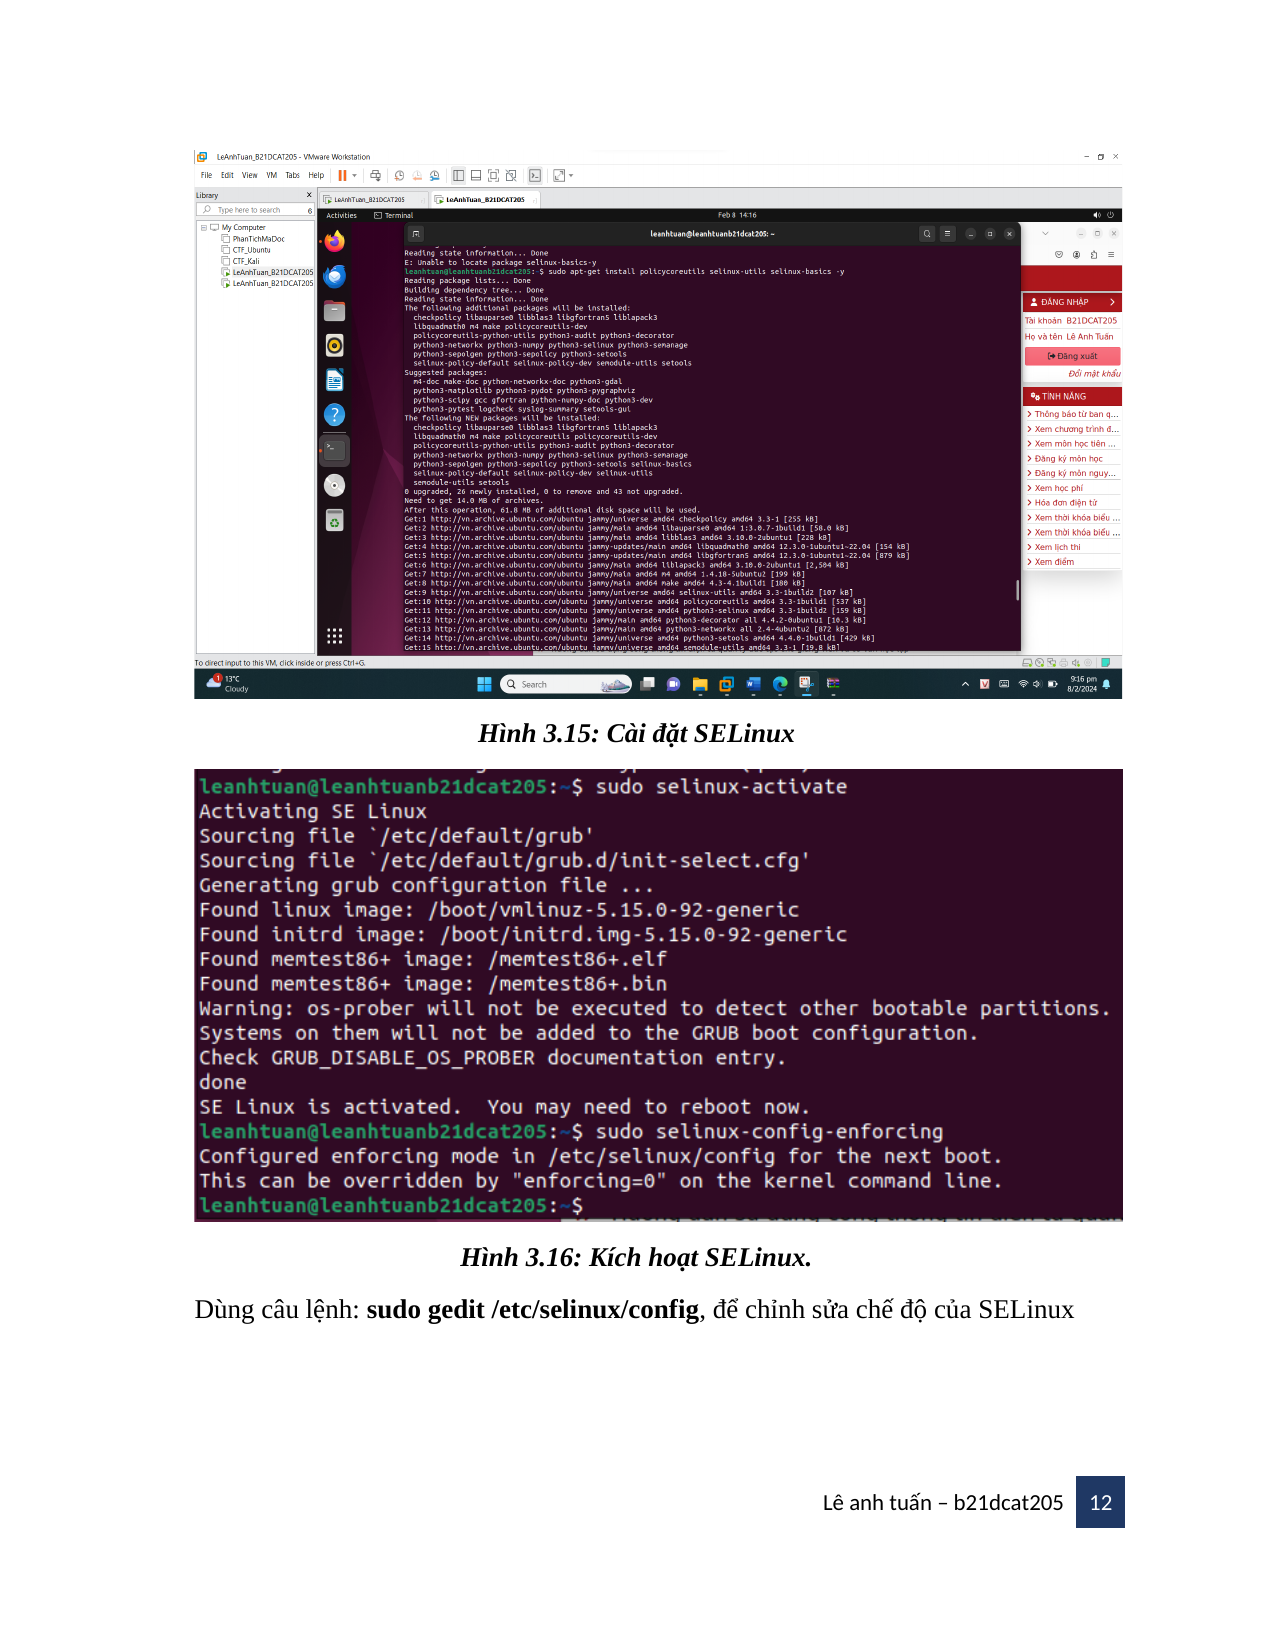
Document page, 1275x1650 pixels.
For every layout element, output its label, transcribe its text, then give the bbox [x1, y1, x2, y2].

text Hình 3.16: Kích hoạt SELinux. [150, 1241, 1125, 1272]
text Dùng câu lệnh: sudo gedit /etc/selinux/config, để chỉnh sửa chế độ của SELinux [194, 1293, 1125, 1324]
picture [194, 150, 1123, 699]
text Hình 3.15: Cài đặt SELinux [150, 717, 1125, 748]
picture [194, 769, 1123, 1222]
